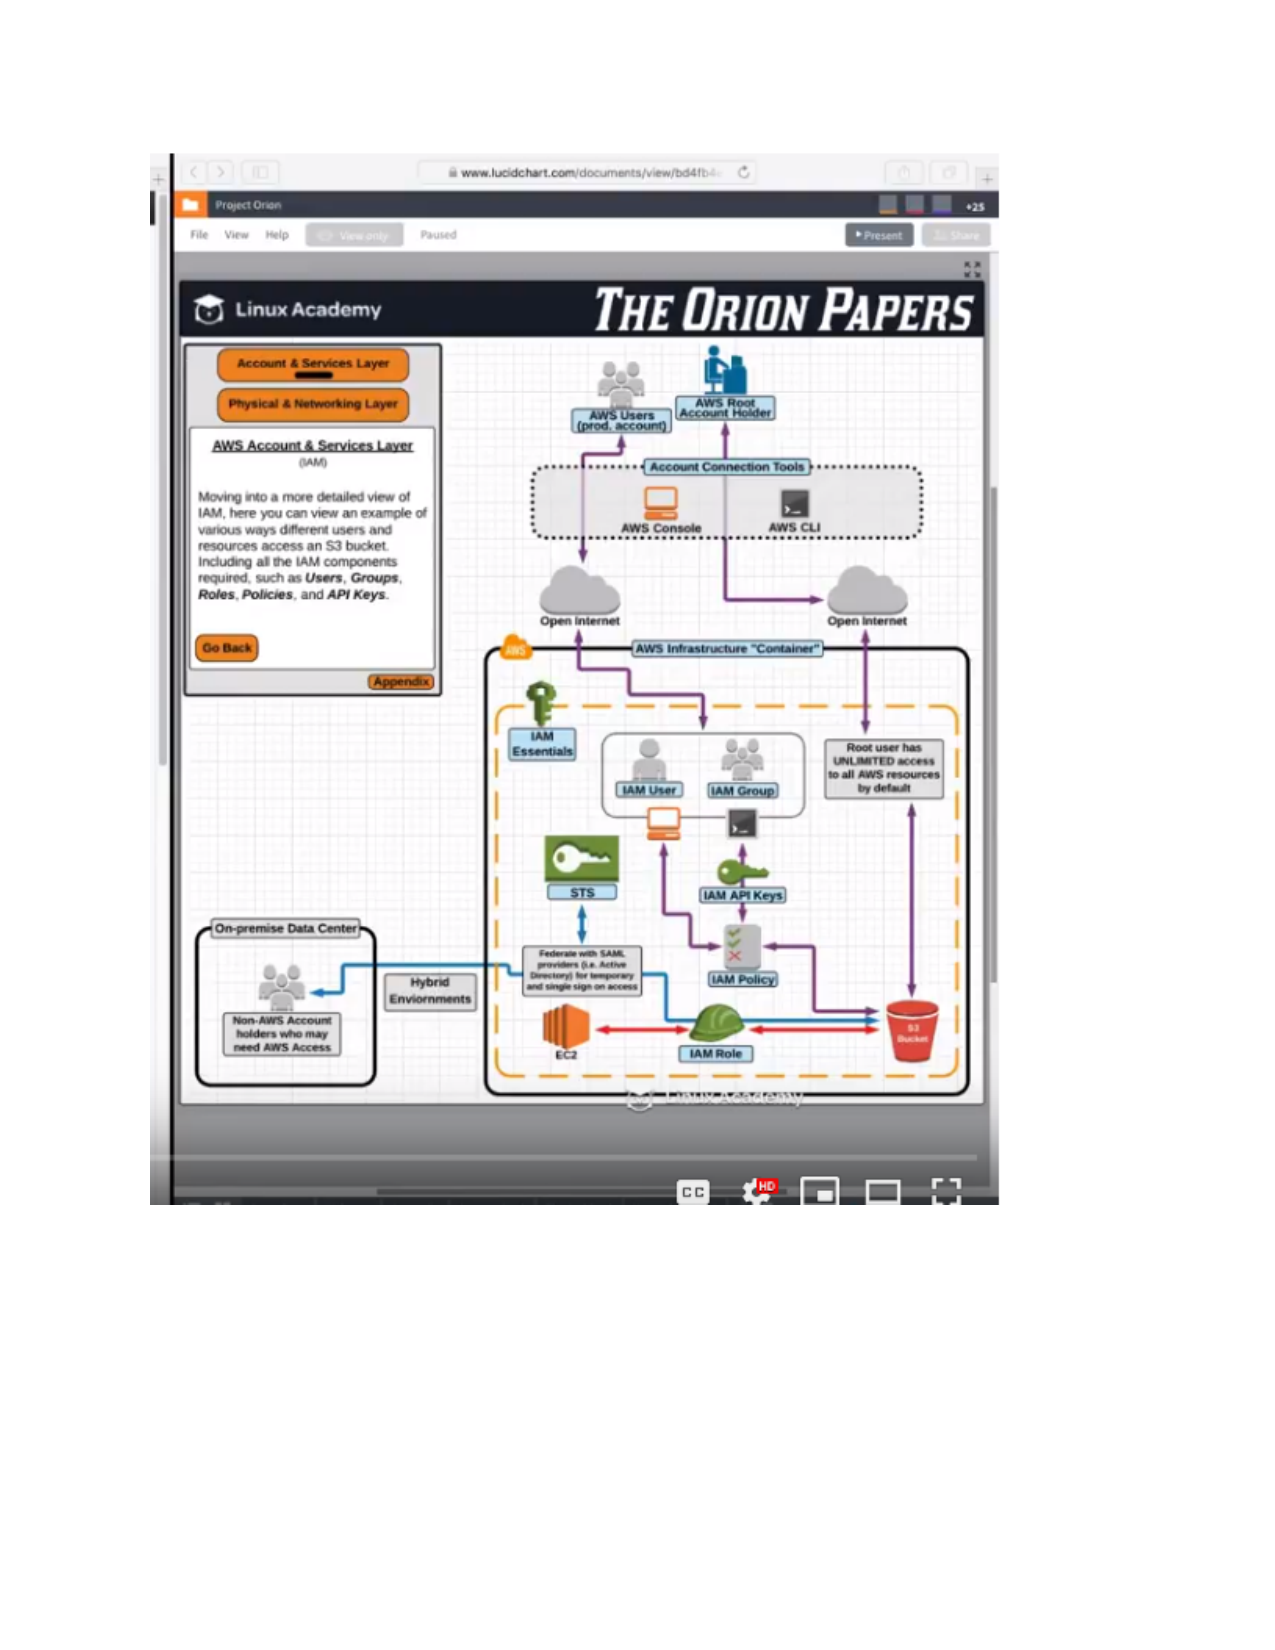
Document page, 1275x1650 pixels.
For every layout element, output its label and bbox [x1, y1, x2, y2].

picture [150, 150, 1007, 1205]
